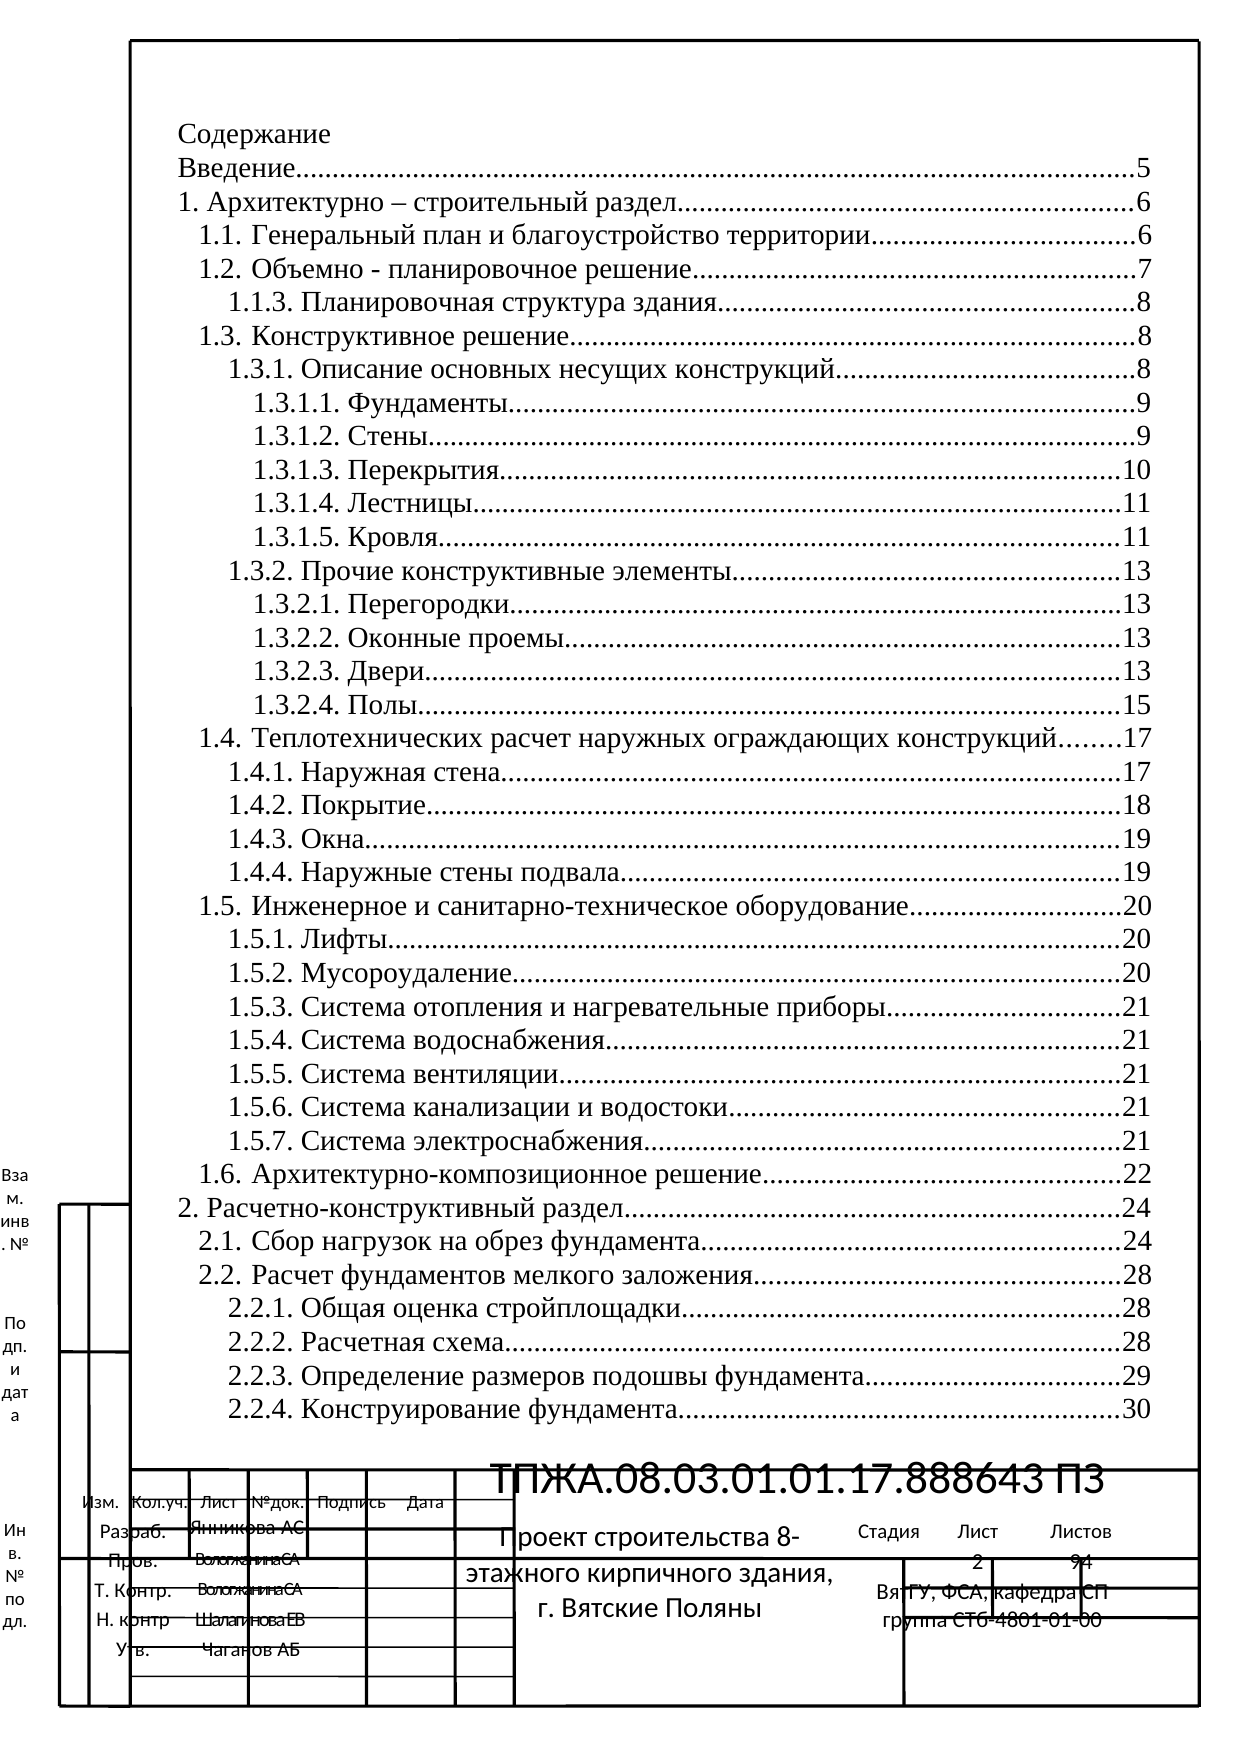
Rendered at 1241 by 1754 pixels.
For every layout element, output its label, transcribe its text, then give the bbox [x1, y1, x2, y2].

text Введение 5 [177, 150, 1152, 184]
text 1.5.5. Система вентиляции 21 [227, 1056, 1152, 1089]
text 1.4.1. Наружная стена 17 [227, 754, 1152, 787]
text 1.4.4. Наружные стены подвала 19 [227, 854, 1152, 888]
text 1.5.6. Система канализации и водостоки 21 [227, 1089, 1152, 1123]
text 1.4.3. Окна 19 [227, 821, 1152, 854]
text 1.3.2. Прочие конструктивные элементы 13 [227, 553, 1152, 586]
text 1.3. Конструктивное решение 8 [198, 318, 1152, 351]
text 1.6. Архитектурно-композиционное решение 22 [198, 1156, 1152, 1190]
text 1.5. Инженерное и санитарно-техническое оборудование 20 [198, 888, 1152, 922]
text 2.2. Расчет фундаментов мелкого заложения 28 [198, 1257, 1152, 1291]
text 1.1.3. Планировочная структура здания 8 [227, 284, 1152, 318]
text 1.3.1. Описание основных несущих конструкций 8 [227, 351, 1152, 385]
text 1.5.1. Лифты 20 [227, 922, 1152, 955]
text 1.3.2.3. Двери 13 [252, 653, 1152, 687]
text 1.3.1.3. Перекрытия 10 [252, 452, 1152, 486]
text 1.4.2. Покрытие 18 [227, 787, 1152, 821]
text 1.1. Генеральный план и благоустройство территории 6 [198, 217, 1152, 251]
text 1.3.1.4. Лестницы 11 [252, 486, 1152, 519]
text 1.5.7. Система электроснабжения 21 [227, 1123, 1152, 1156]
text 1. Архитектурно – строительный раздел 6 [177, 184, 1152, 217]
text 2.2.1. Общая оценка стройплощадки 28 [227, 1291, 1152, 1324]
text 1.5.4. Система водоснабжения 21 [227, 1022, 1152, 1056]
text 1.5.2. Мусороудаление 20 [227, 955, 1152, 989]
text 2.2.4. Конструирование фундамента 30 [227, 1391, 1152, 1425]
text 1.3.1.5. Кровля 11 [252, 519, 1152, 553]
text 1.3.2.2. Оконные проемы 13 [252, 620, 1152, 653]
text 2. Расчетно-конструктивный раздел 24 [177, 1190, 1152, 1223]
text 1.4. Теплотехнических расчет наружных ограждающих конструкций 17 [198, 720, 1152, 754]
text 1.3.1.1. Фундаменты 9 [252, 385, 1152, 418]
text 2.2.3. Определение размеров подошвы фундамента 29 [227, 1358, 1152, 1391]
text 2.1. Сбор нагрузок на обрез фундамента 24 [198, 1223, 1152, 1257]
text 1.3.2.1. Перегородки 13 [252, 586, 1152, 620]
text 1.2. Объемно - планировочное решение 7 [198, 251, 1152, 284]
text 1.5.3. Система отопления и нагревательные приборы 21 [227, 989, 1152, 1022]
text 1.3.1.2. Стены 9 [252, 418, 1152, 452]
text Содержание [177, 117, 1152, 150]
text 2.2.2. Расчетная схема 28 [227, 1324, 1152, 1358]
text 1.3.2.4. Полы 15 [252, 687, 1152, 720]
